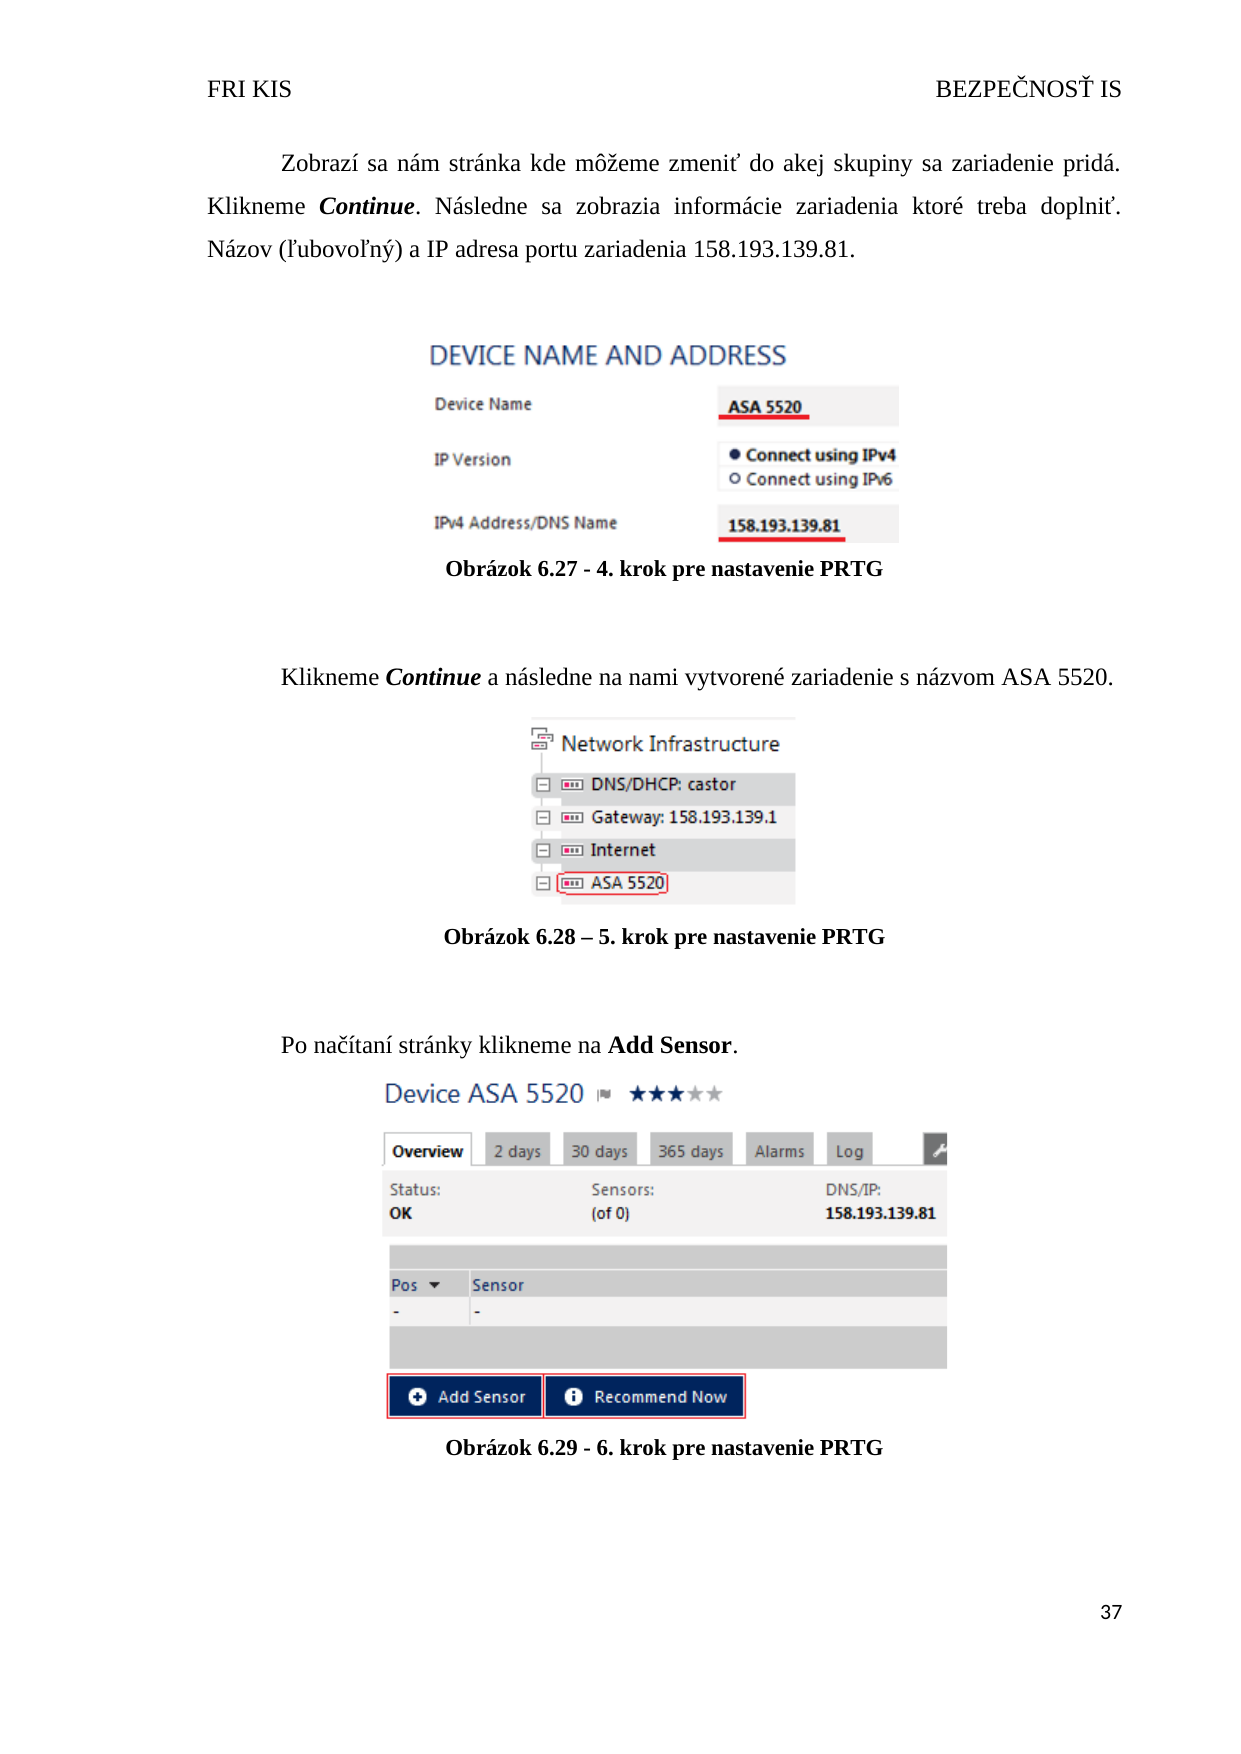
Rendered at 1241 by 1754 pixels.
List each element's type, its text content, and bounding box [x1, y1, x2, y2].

picture [381, 1078, 948, 1422]
text Zobrazí sa nám stránka kde môžeme zmeniť do akej skupiny sa zariadenie pridá. Klikneme Continue. Následne sa zobrazia informácie zariadenia ktoré treba doplniť. Názov (ľubovoľný) a IP adresa portu zariadenia 158.193.139.81. [207, 148, 1122, 263]
text Po načítaní stránky klikneme na Add Sensor. [207, 1030, 1122, 1059]
text Klikneme Continue a následne na nami vytvorené zariadenie s názvom ASA 5520. [207, 662, 1122, 690]
picture [430, 345, 899, 543]
picture [527, 717, 802, 911]
